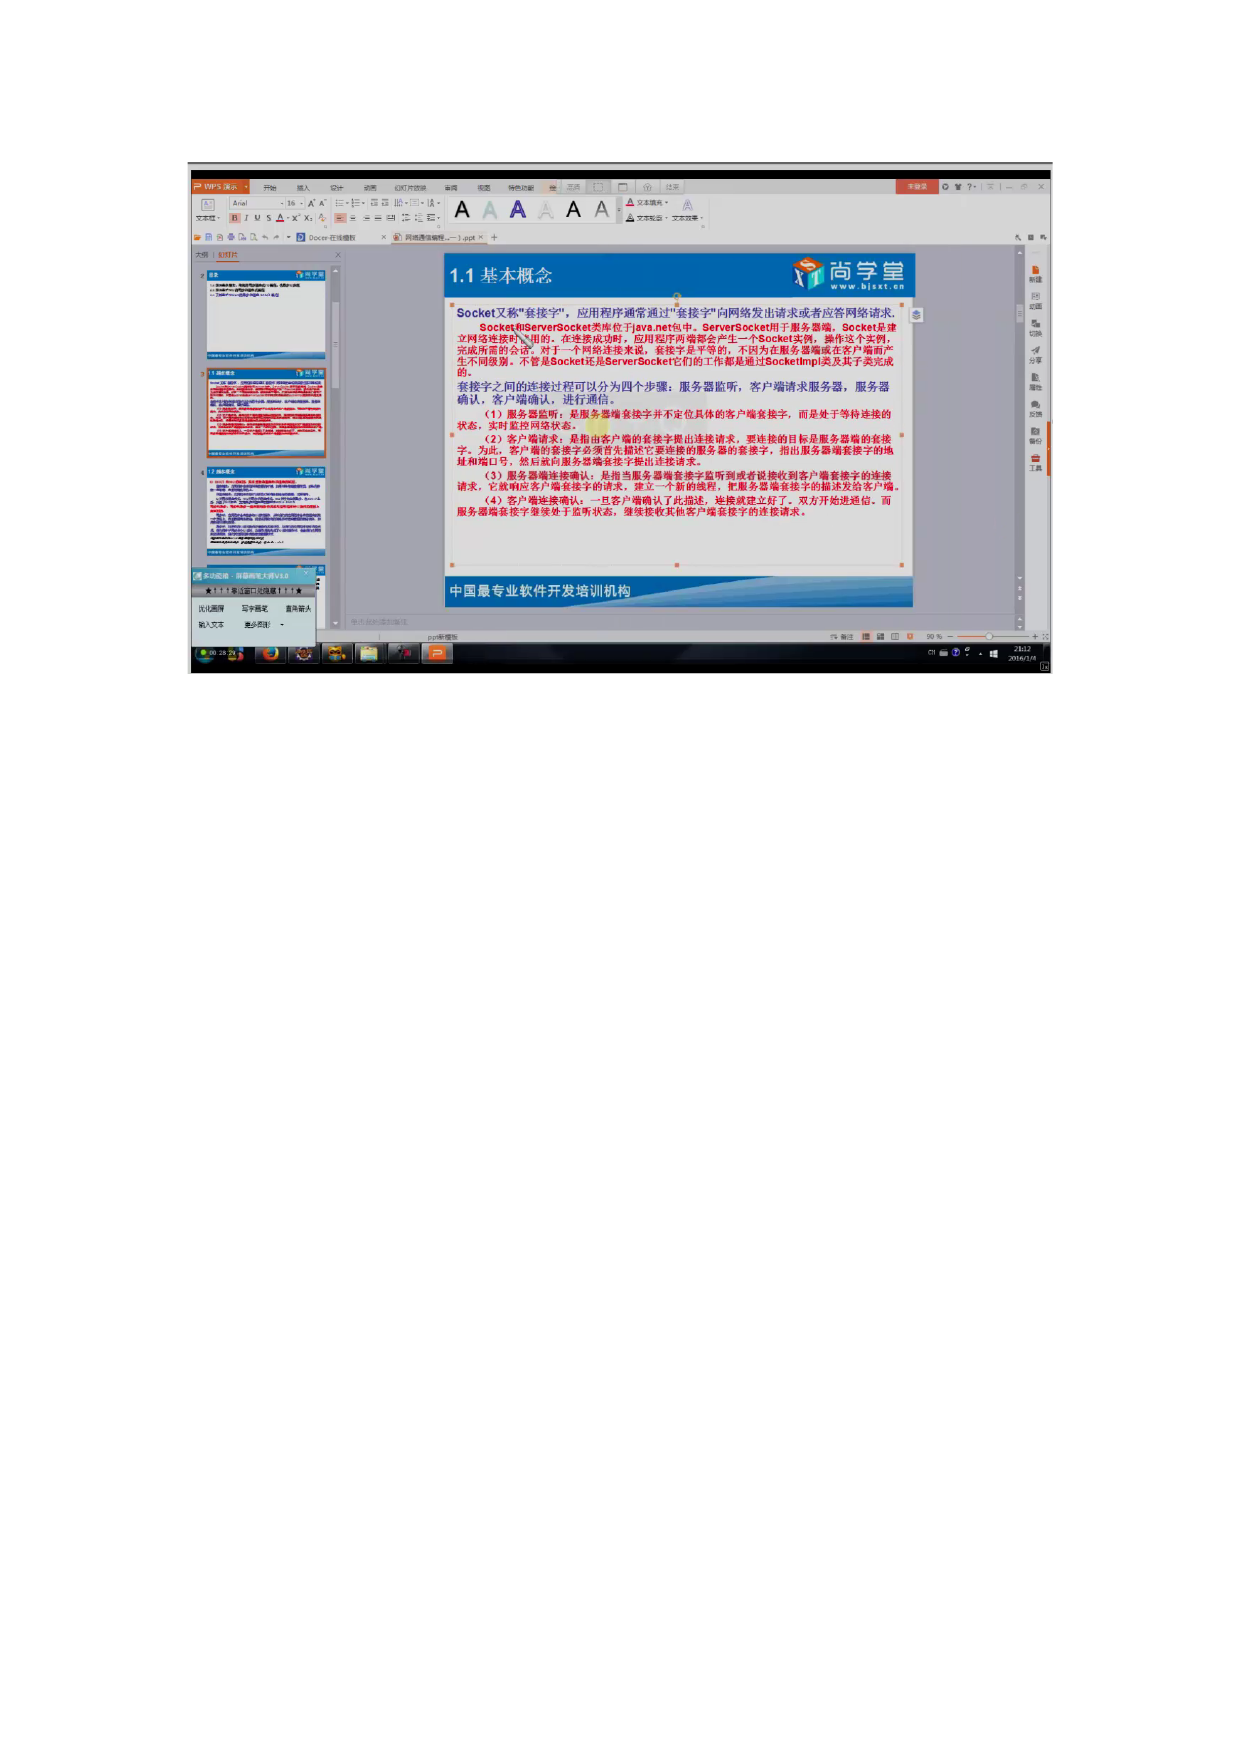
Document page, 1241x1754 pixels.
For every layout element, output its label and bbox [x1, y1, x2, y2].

picture [187, 162, 1053, 674]
